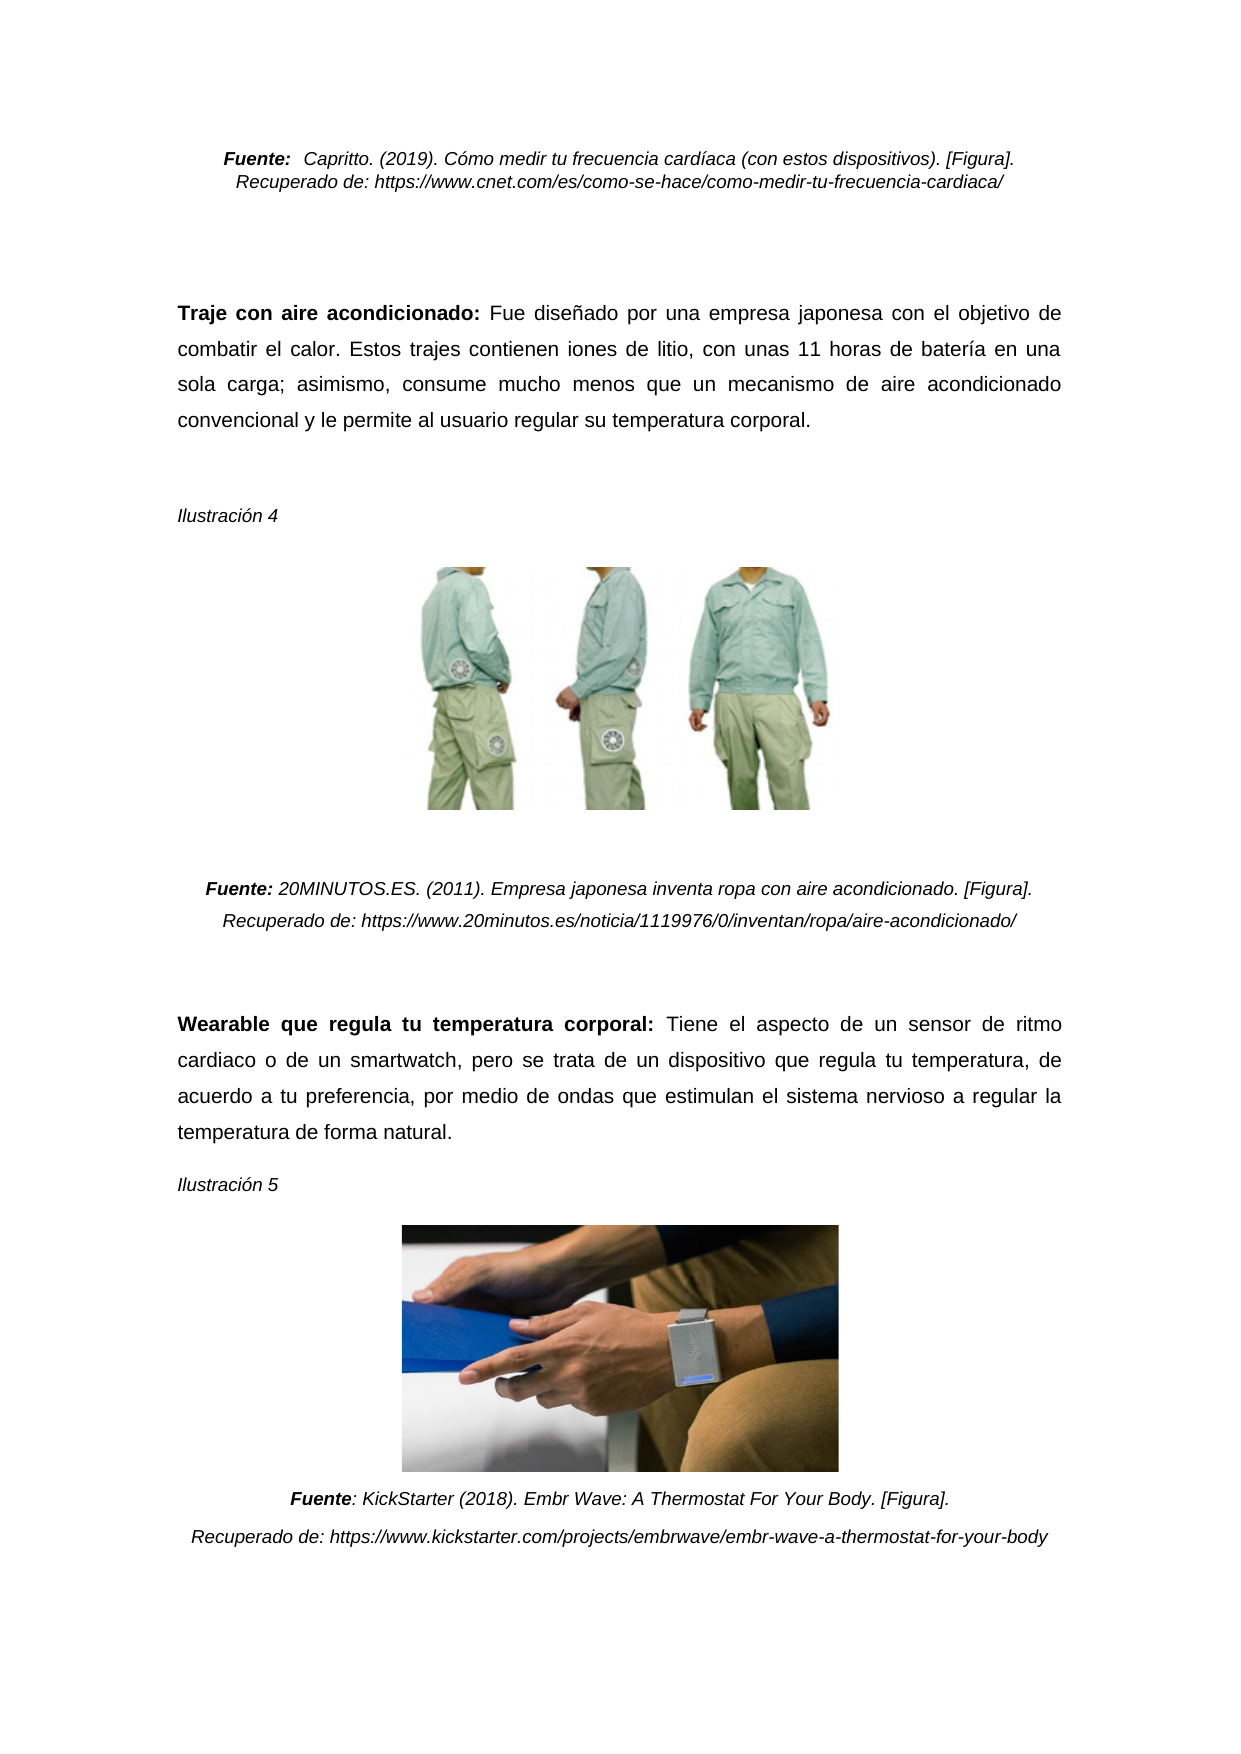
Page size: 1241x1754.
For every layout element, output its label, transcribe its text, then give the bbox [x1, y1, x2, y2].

picture [401, 1225, 839, 1472]
text Wearable que regula tu temperatura corporal: Tiene el aspecto de un sensor de ritmo cardiaco o de un smartwatch, pero se trata de un dispositivo que regula tu temperatura, de acuerdo a tu preferencia, por medio de ondas que estimulan el sistema nervioso a regular la temperatura de forma natural. [177, 1012, 1063, 1144]
text Recuperado de: https://www.kickstarter.com/projects/embrwave/embr-wave-a-thermostat-for-your-body [177, 1526, 1063, 1548]
picture [405, 567, 835, 810]
text Traje con aire acondicionado: Fue diseñado por una empresa japonesa con el objetivo de combatir el calor. Estos trajes contienen iones de litio, con unas 11 horas de batería en una sola carga; asimismo, consume mucho menos que un mecanismo de aire acondicionado convencional y le permite al usuario regular su temperatura corporal. [177, 300, 1063, 432]
text Fuente: Capritto. (2019). Cómo medir tu frecuencia cardíaca (con estos dispositivos). [Figura]. Recuperado de: https://www.cnet.com/es/como-se-hace/como-medir-tu-frecuencia-cardiaca/ [177, 148, 1063, 192]
text Fuente: KickStarter (2018). Embr Wave: A Thermostat For Your Body. [Figura]. [177, 1488, 1063, 1509]
text Fuente: 20MINUTOS.ES. (2011). Empresa japonesa inventa ropa con aire acondicionado. [Figura]. Recuperado de: https://www.20minutos.es/noticia/1119976/0/inventan/ropa/aire-acondicionado/ [177, 878, 1063, 932]
